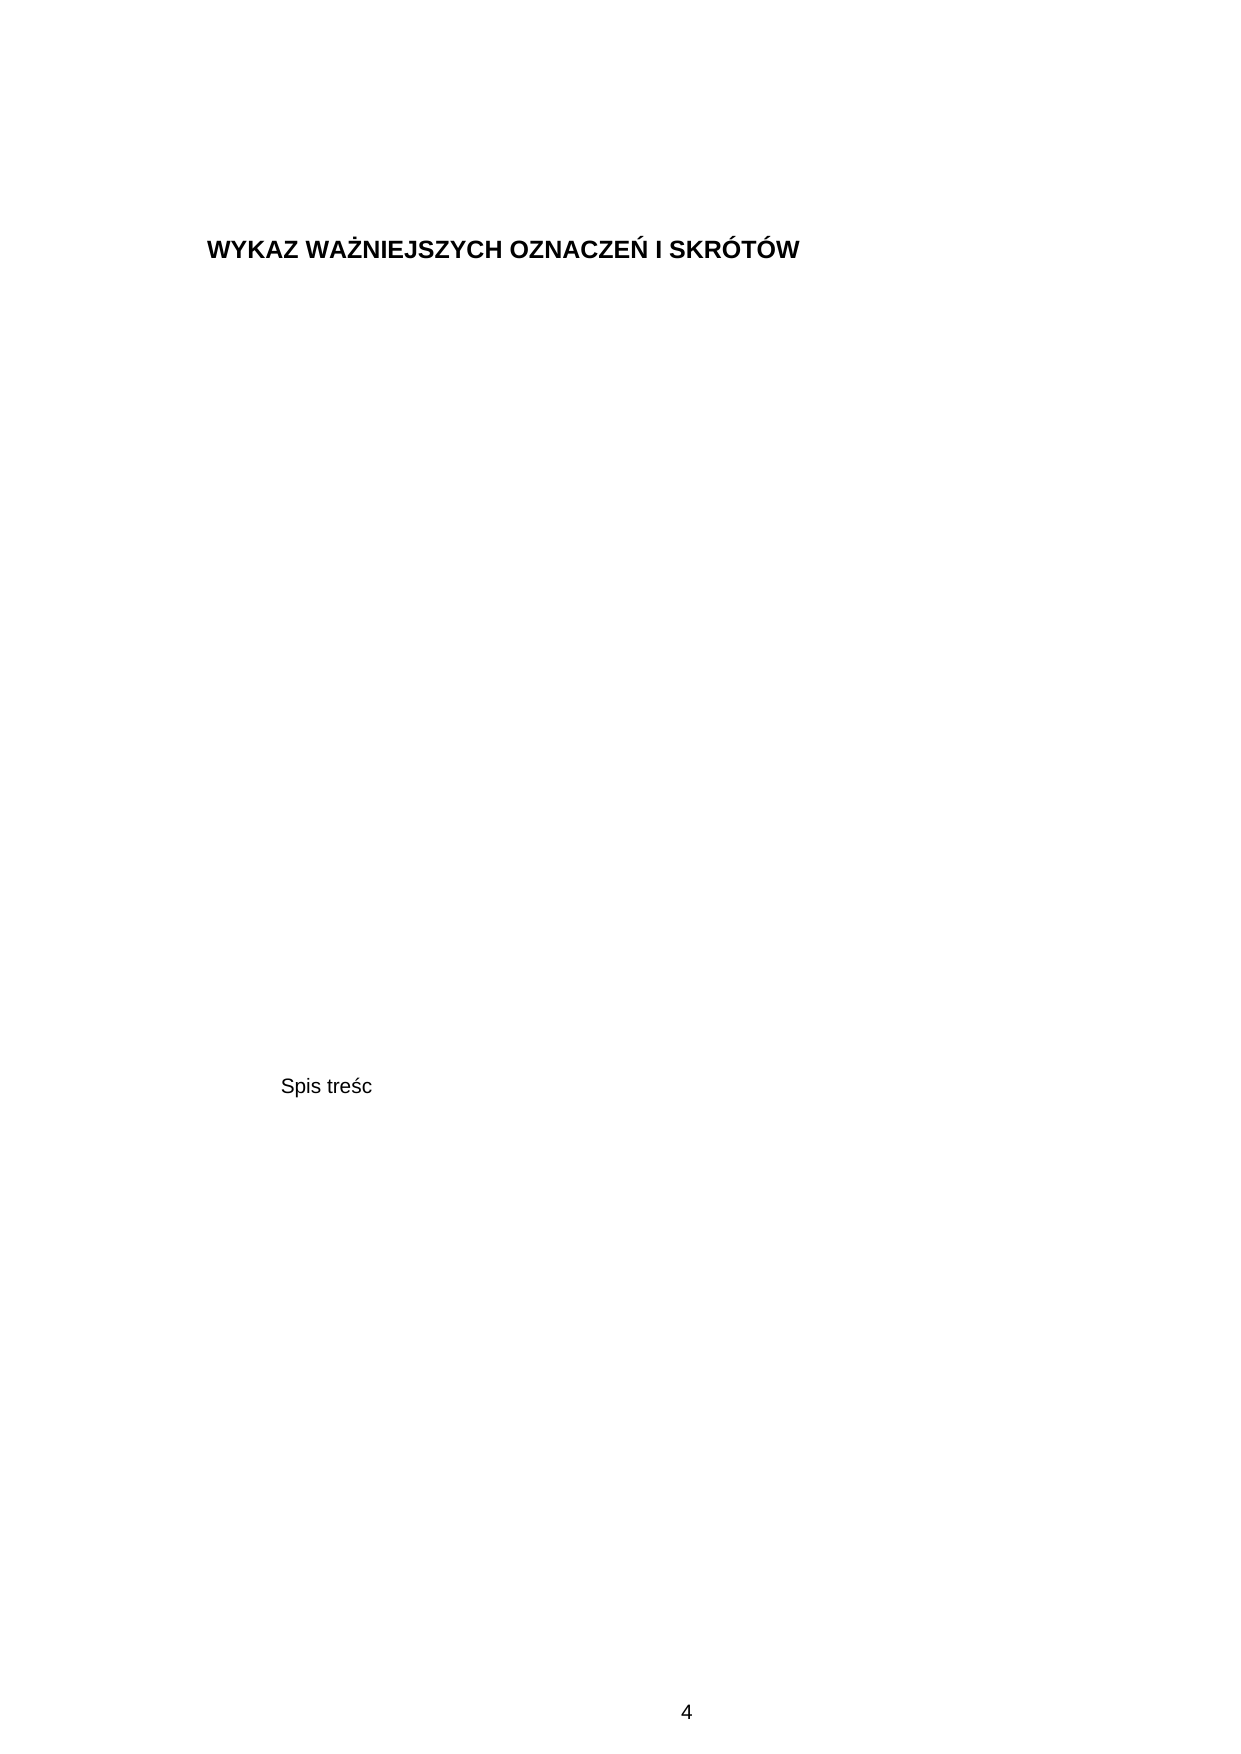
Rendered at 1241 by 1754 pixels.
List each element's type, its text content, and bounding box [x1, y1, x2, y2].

text wykaz ważniejszych oznaczeń i skrótów [207, 235, 1092, 263]
